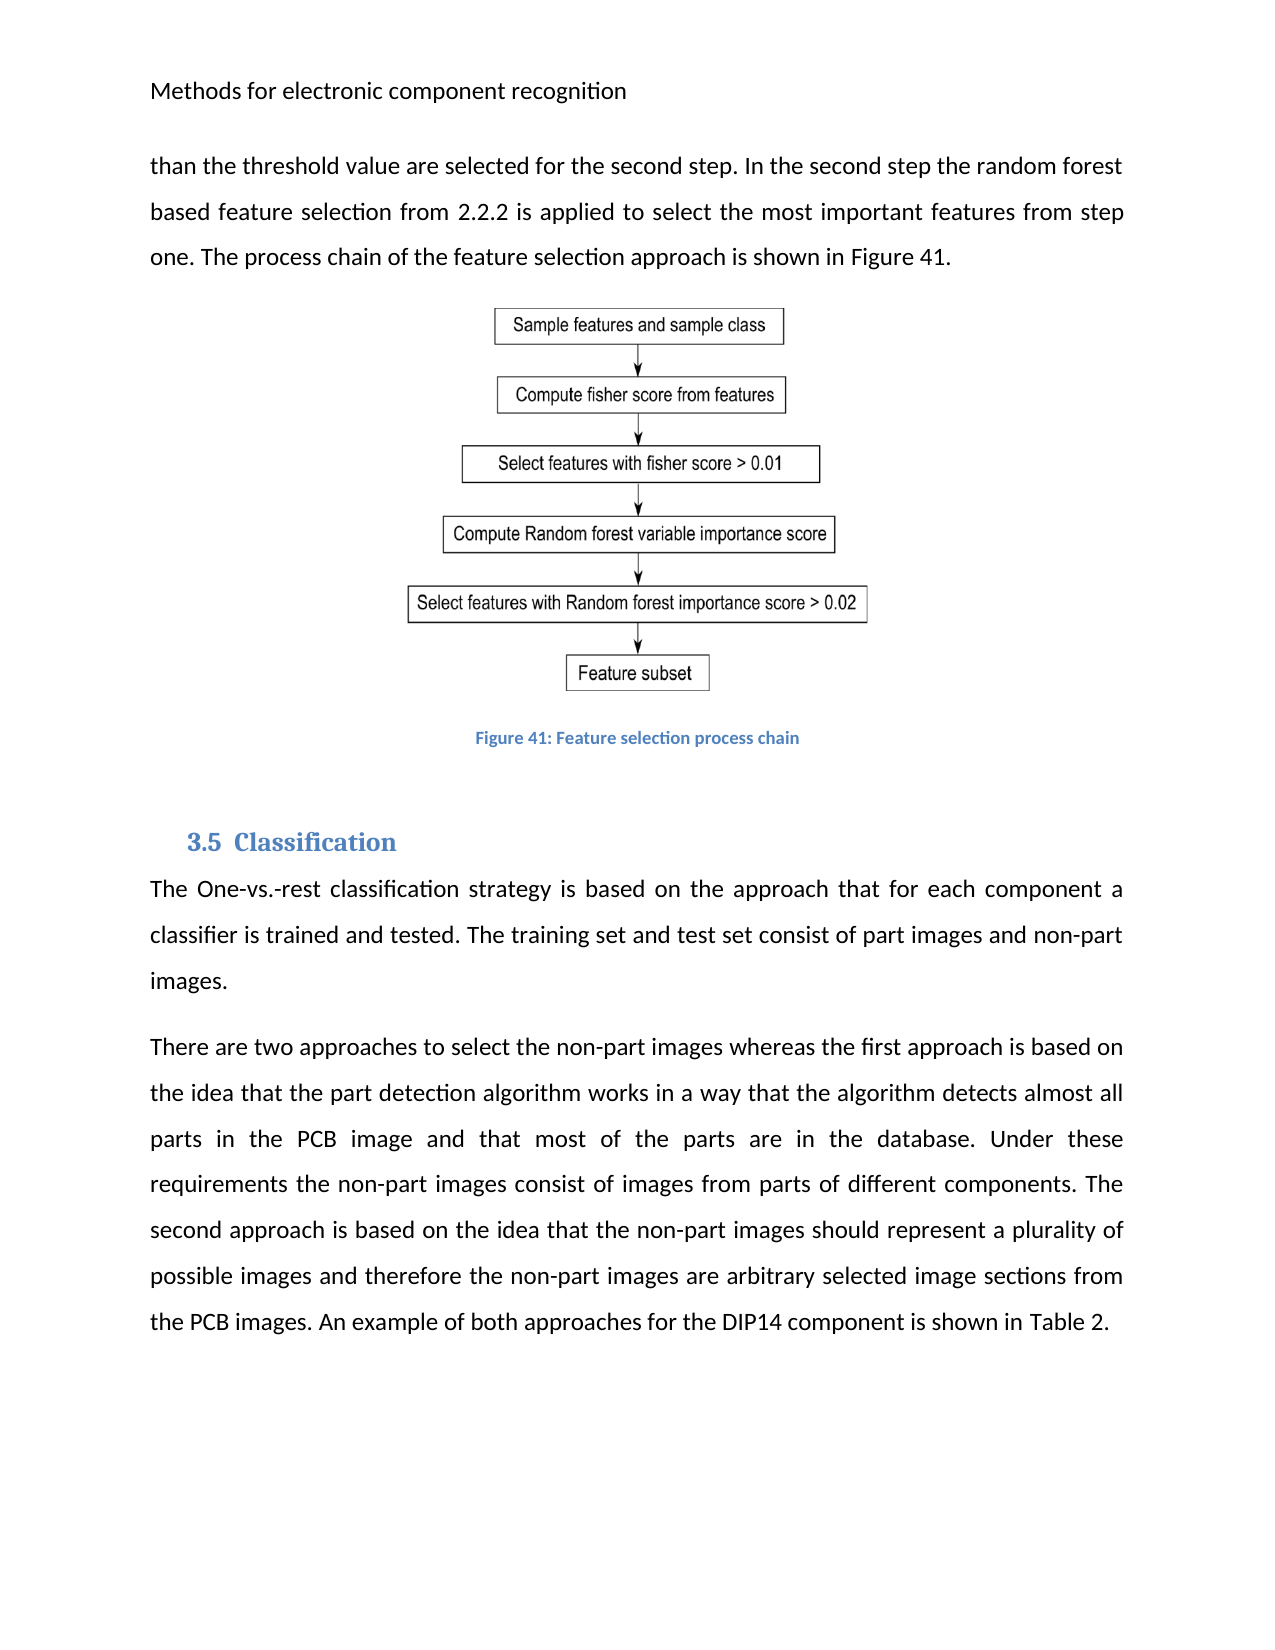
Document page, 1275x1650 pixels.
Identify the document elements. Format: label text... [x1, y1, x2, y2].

subtitle Classification [187, 827, 1125, 858]
text There are two approaches to select the non-part images whereas the first approach is based on the idea that the part detection algorithm works in a way that the algorithm detects almost all parts in the PCB image and that most of the parts are in the database. Under these requirements the non-part images consist of images from parts of different components. The second approach is based on the idea that the non-part images should represent a plurality of possible images and therefore the non-part images are arbitrary selected image sections from the PCB images. An example of both approaches for the DIP14 component is shown in Table 2. [150, 1031, 1125, 1336]
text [150, 150, 1125, 272]
picture [407, 308, 868, 691]
text The One-vs.-rest classification strategy is based on the approach that for each component a classifier is trained and tested. The training set and test set consist of part images and non-part images. [150, 873, 1125, 995]
